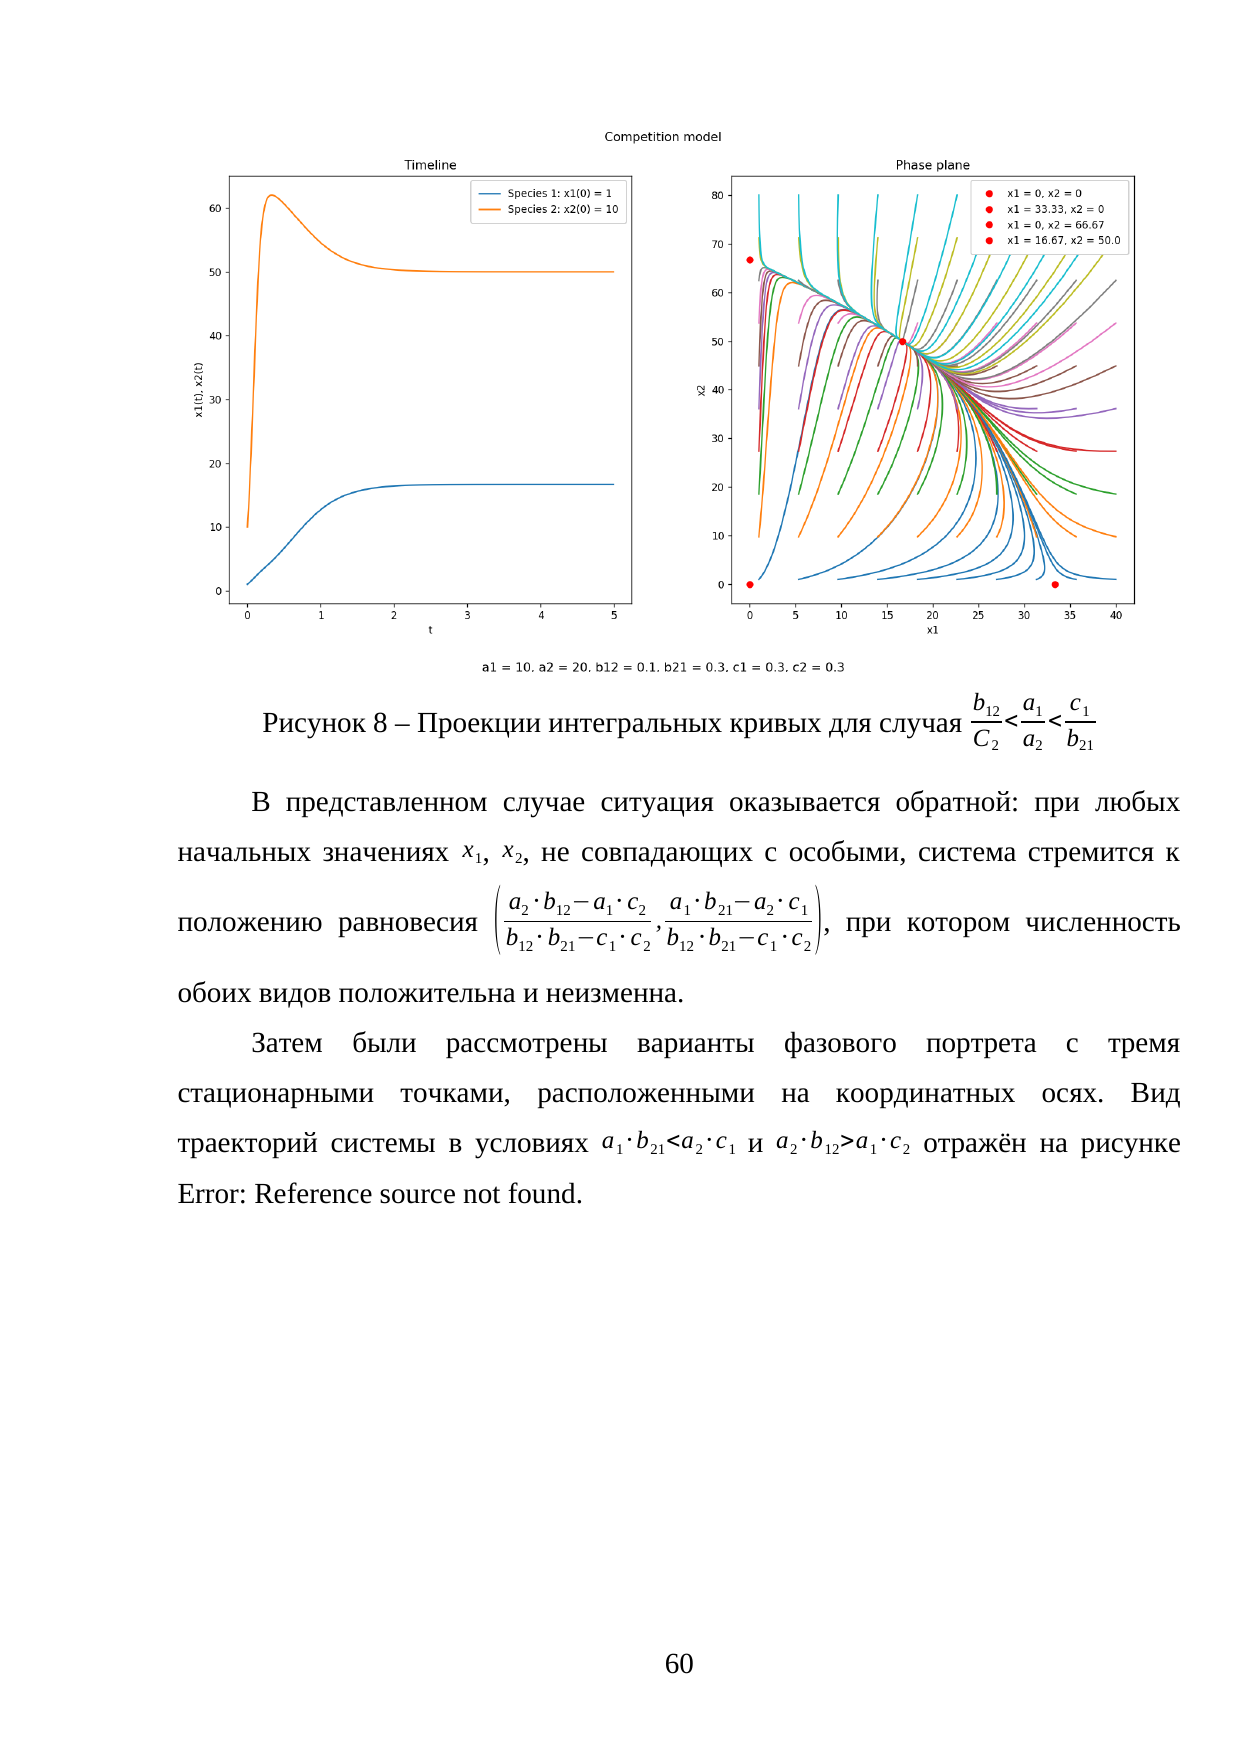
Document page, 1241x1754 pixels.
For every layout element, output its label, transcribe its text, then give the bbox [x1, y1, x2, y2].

picture [177, 118, 1182, 672]
text Проекции интегральных кривых для случая [177, 688, 1181, 755]
text В представленном случае ситуация оказывается обратной: при любых начальных значениях , , не совпадающих с особыми, система стремится к положению равновесия , при котором численность обоих видов положительна и неизменна. [177, 784, 1181, 1008]
